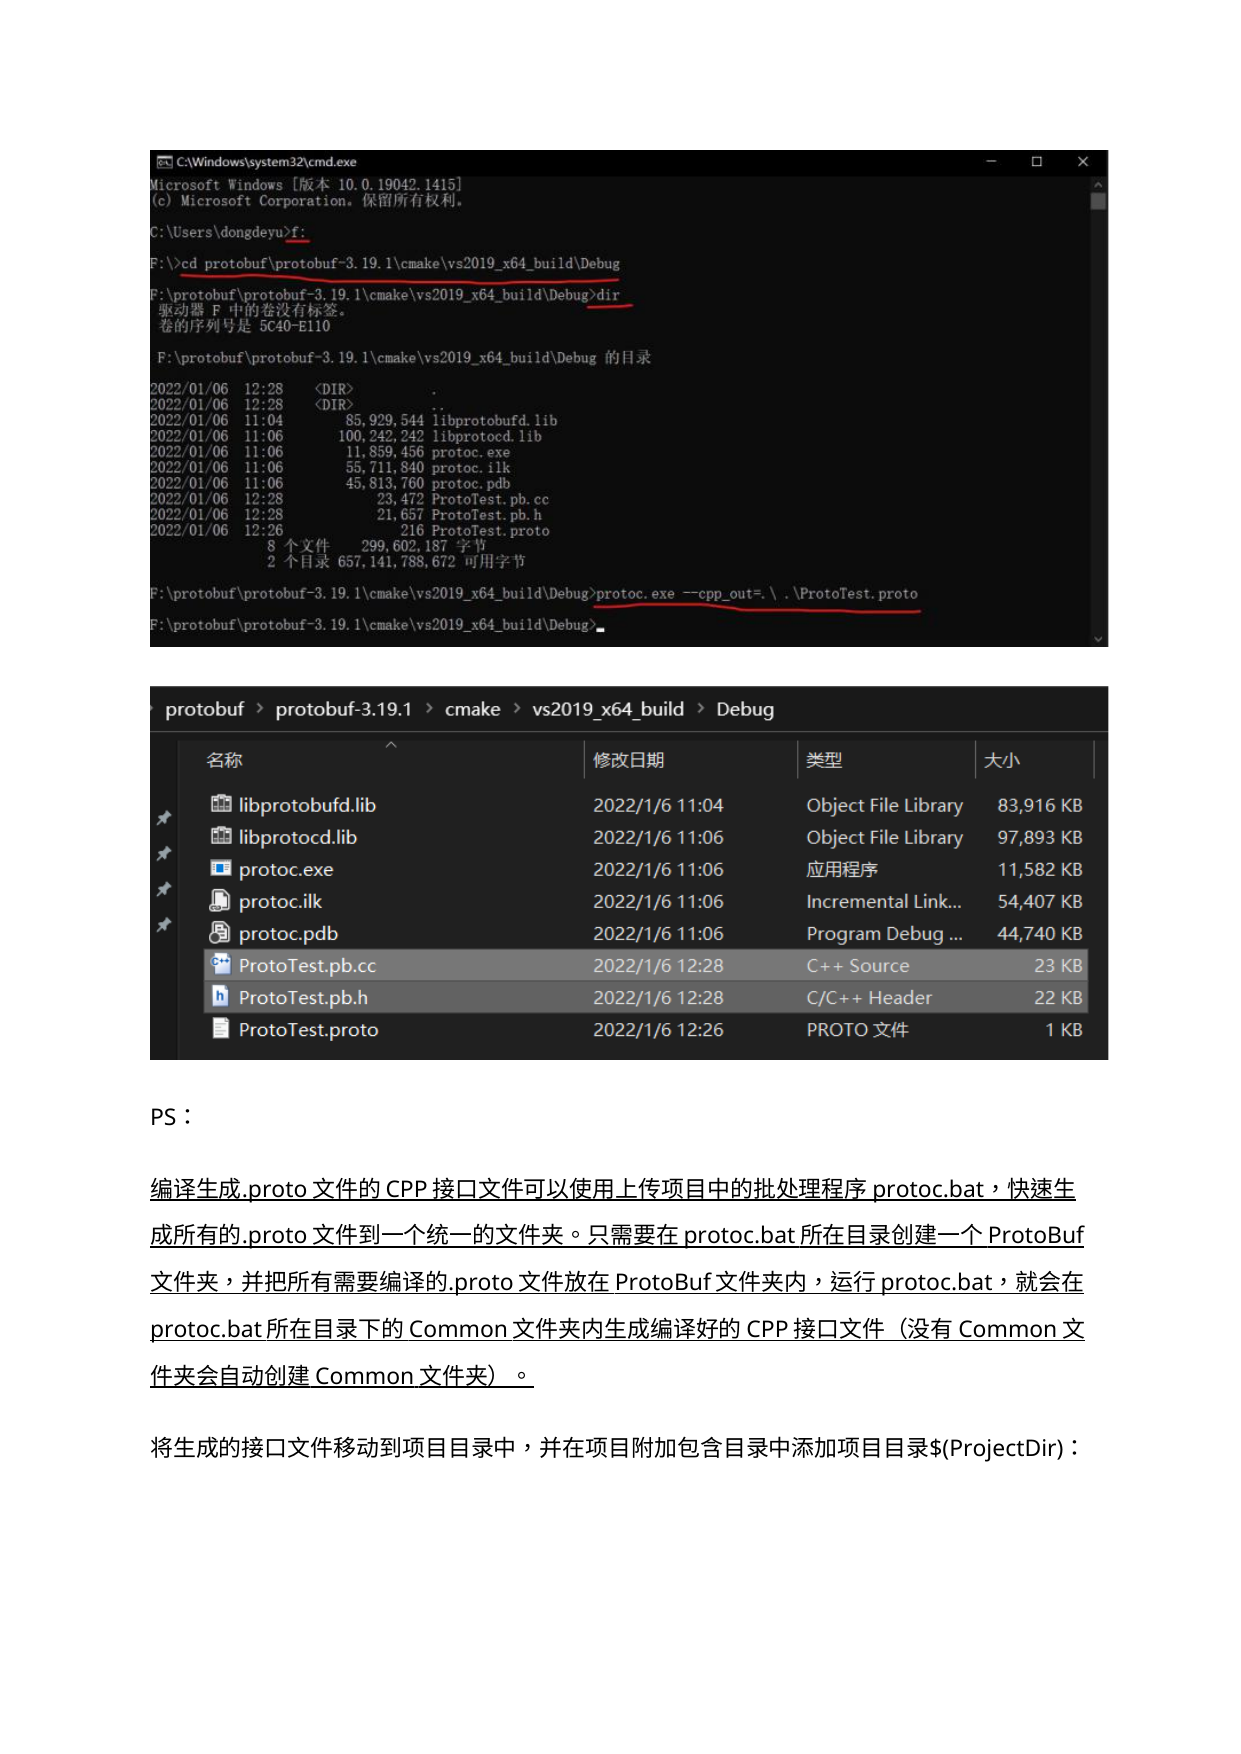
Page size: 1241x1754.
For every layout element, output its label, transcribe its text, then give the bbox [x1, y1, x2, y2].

picture [150, 150, 1109, 647]
text 编译生成.proto文件的CPP接口文件可以使用上传项目中的批处理程序protoc.bat，快速生成所有的.proto文件到一个统一的文件夹。只需要在protoc.bat所在目录创建一个ProtoBuf文件夹，并把所有需要编译的.proto文件放在ProtoBuf文件夹内，运行protoc.bat，就会在protoc.bat所在目录下的Common文件夹内生成编译好的CPP接口文件（没有Common文件夹会自动创建Common文件夹）。 [150, 1172, 1090, 1391]
text 将生成的接口文件移动到项目目录中，并在项目附加包含目录中添加项目目录$(ProjectDir)： [150, 1432, 1090, 1463]
picture [150, 686, 1109, 1060]
text PS： [150, 1101, 1090, 1132]
